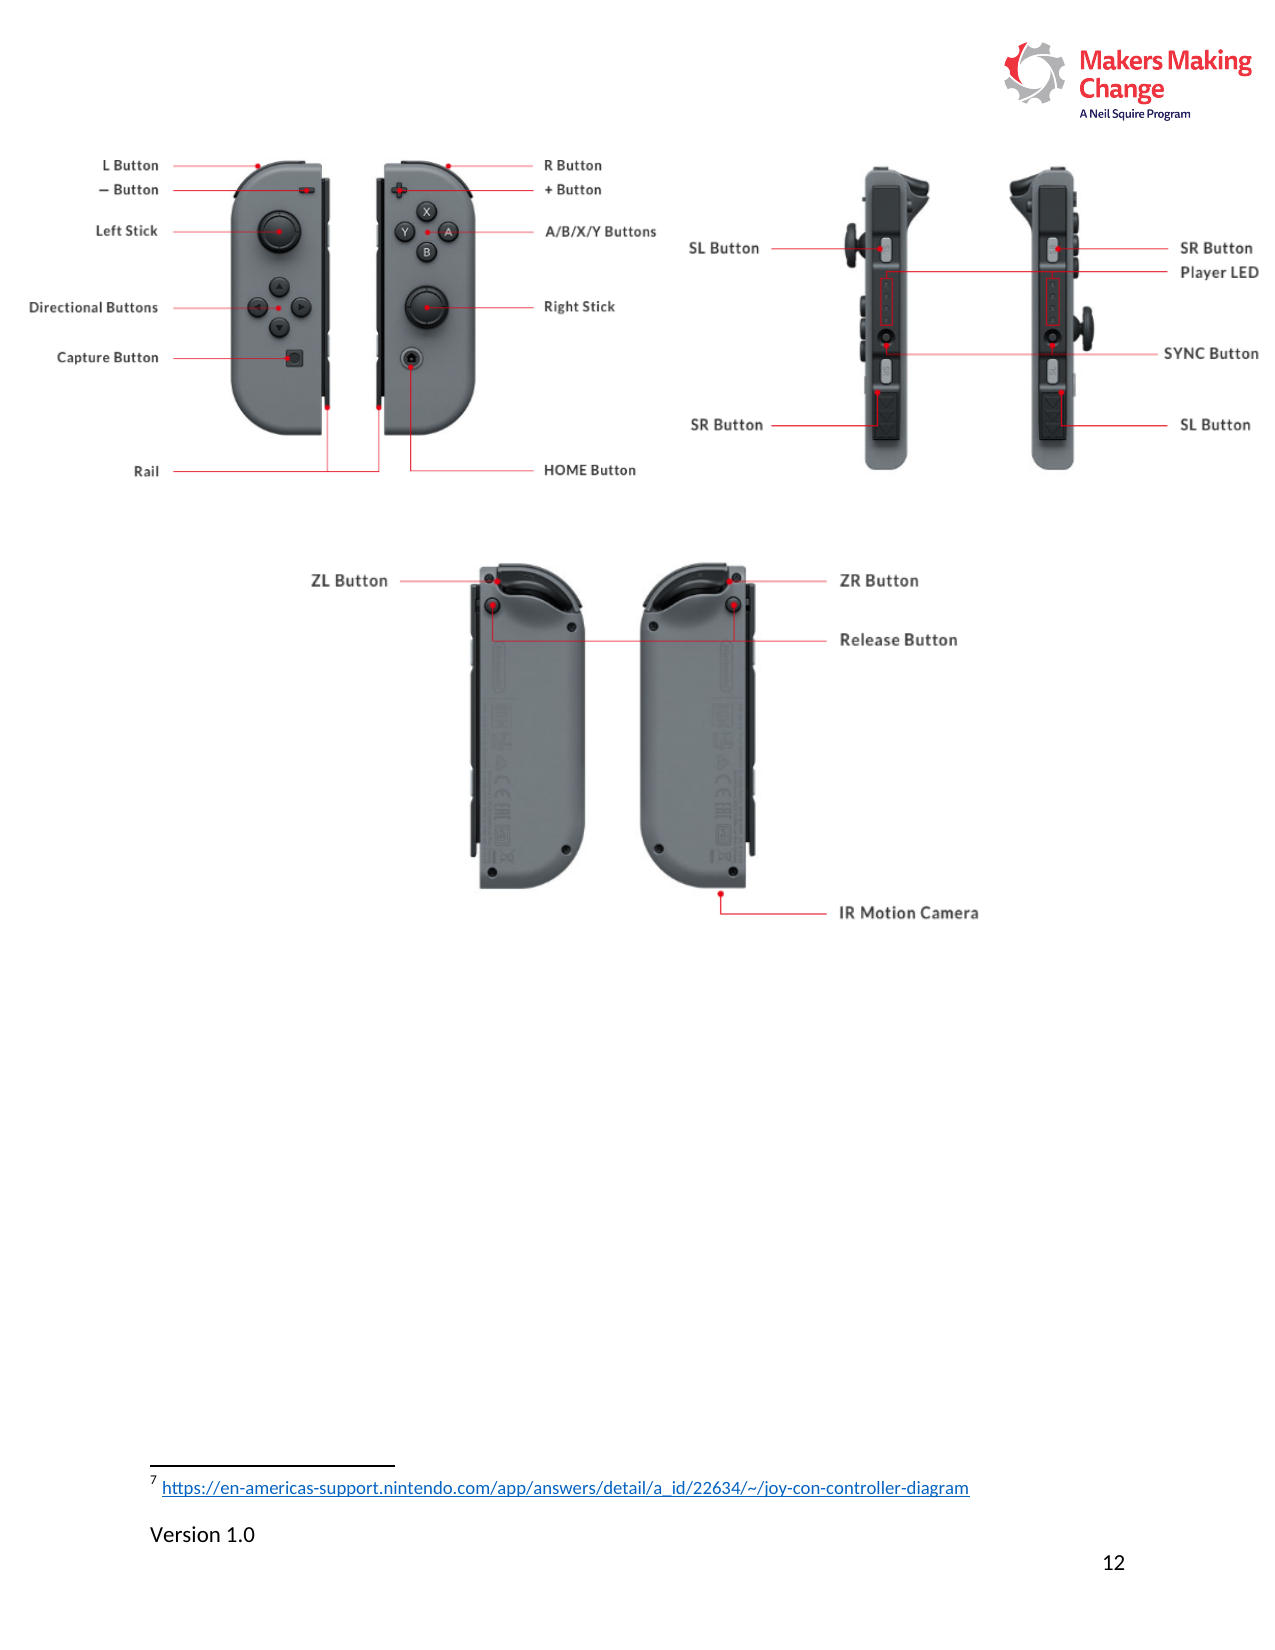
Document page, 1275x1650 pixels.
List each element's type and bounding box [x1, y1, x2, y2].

picture [307, 553, 988, 936]
picture [1004, 42, 1252, 121]
table_cell [17, 507, 1275, 955]
picture [27, 150, 664, 483]
picture [685, 156, 1267, 482]
table_header [675, 150, 1275, 507]
table_header [17, 150, 674, 507]
